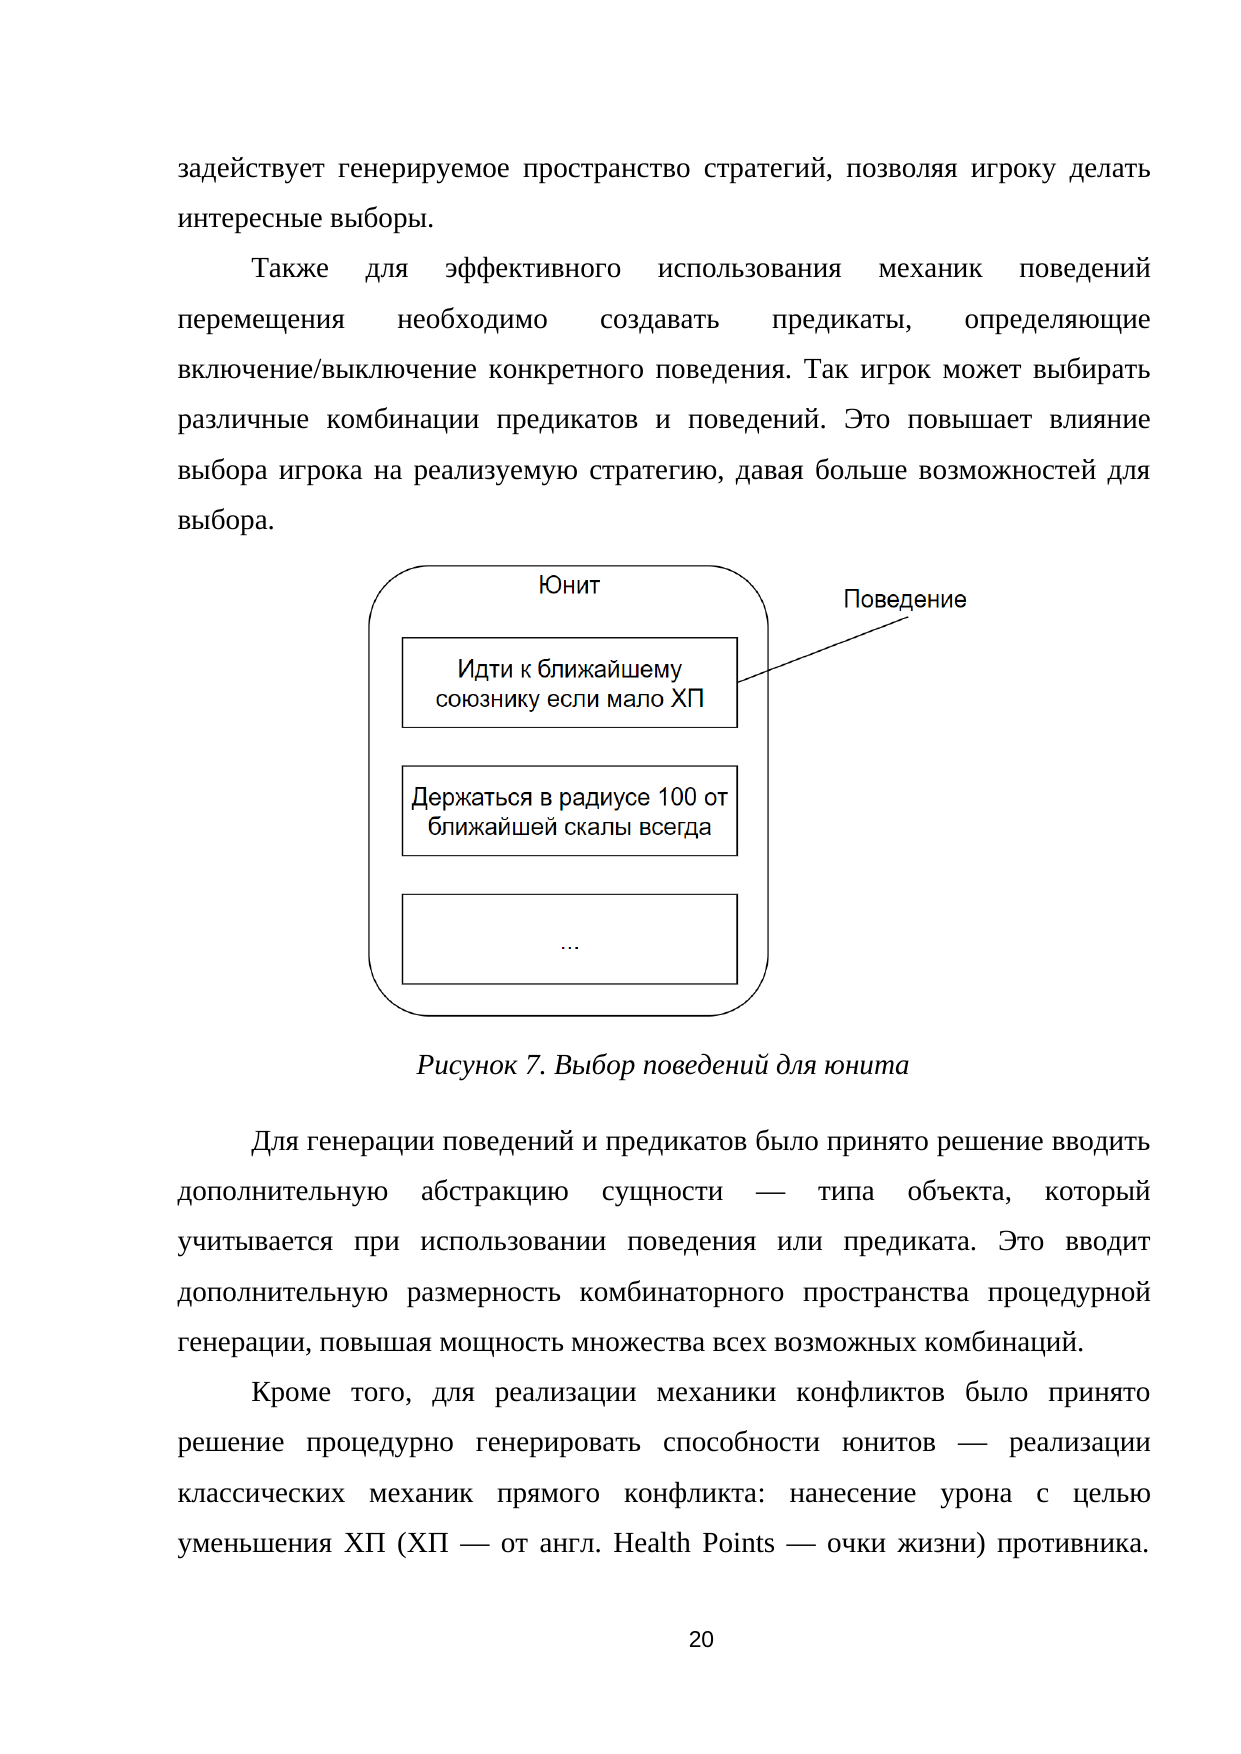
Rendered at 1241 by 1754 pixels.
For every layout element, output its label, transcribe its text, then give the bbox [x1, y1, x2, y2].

text Также для эффективного использования механик поведений перемещения необходимо создавать предикаты, определяющие включение/выключение конкретного поведения. Так игрок может выбирать различные комбинации предикатов и поведений. Это повышает влияние выбора игрока на реализуемую стратегию, давая больше возможностей для выбора. [177, 251, 1151, 536]
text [177, 1374, 1151, 1559]
text Для генерации поведений и предикатов было принято решение вводить дополнительную абстракцию сущности — типа объекта, который учитывается при использовании поведения или предиката. Это вводит дополнительную размерность комбинаторного пространства процедурной генерации, повышая мощность множества всех возможных комбинаций. [177, 1123, 1151, 1357]
text Рисунок 7. Выбор поведений для юнита [177, 1047, 1151, 1081]
picture [349, 552, 980, 1031]
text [177, 150, 1151, 234]
